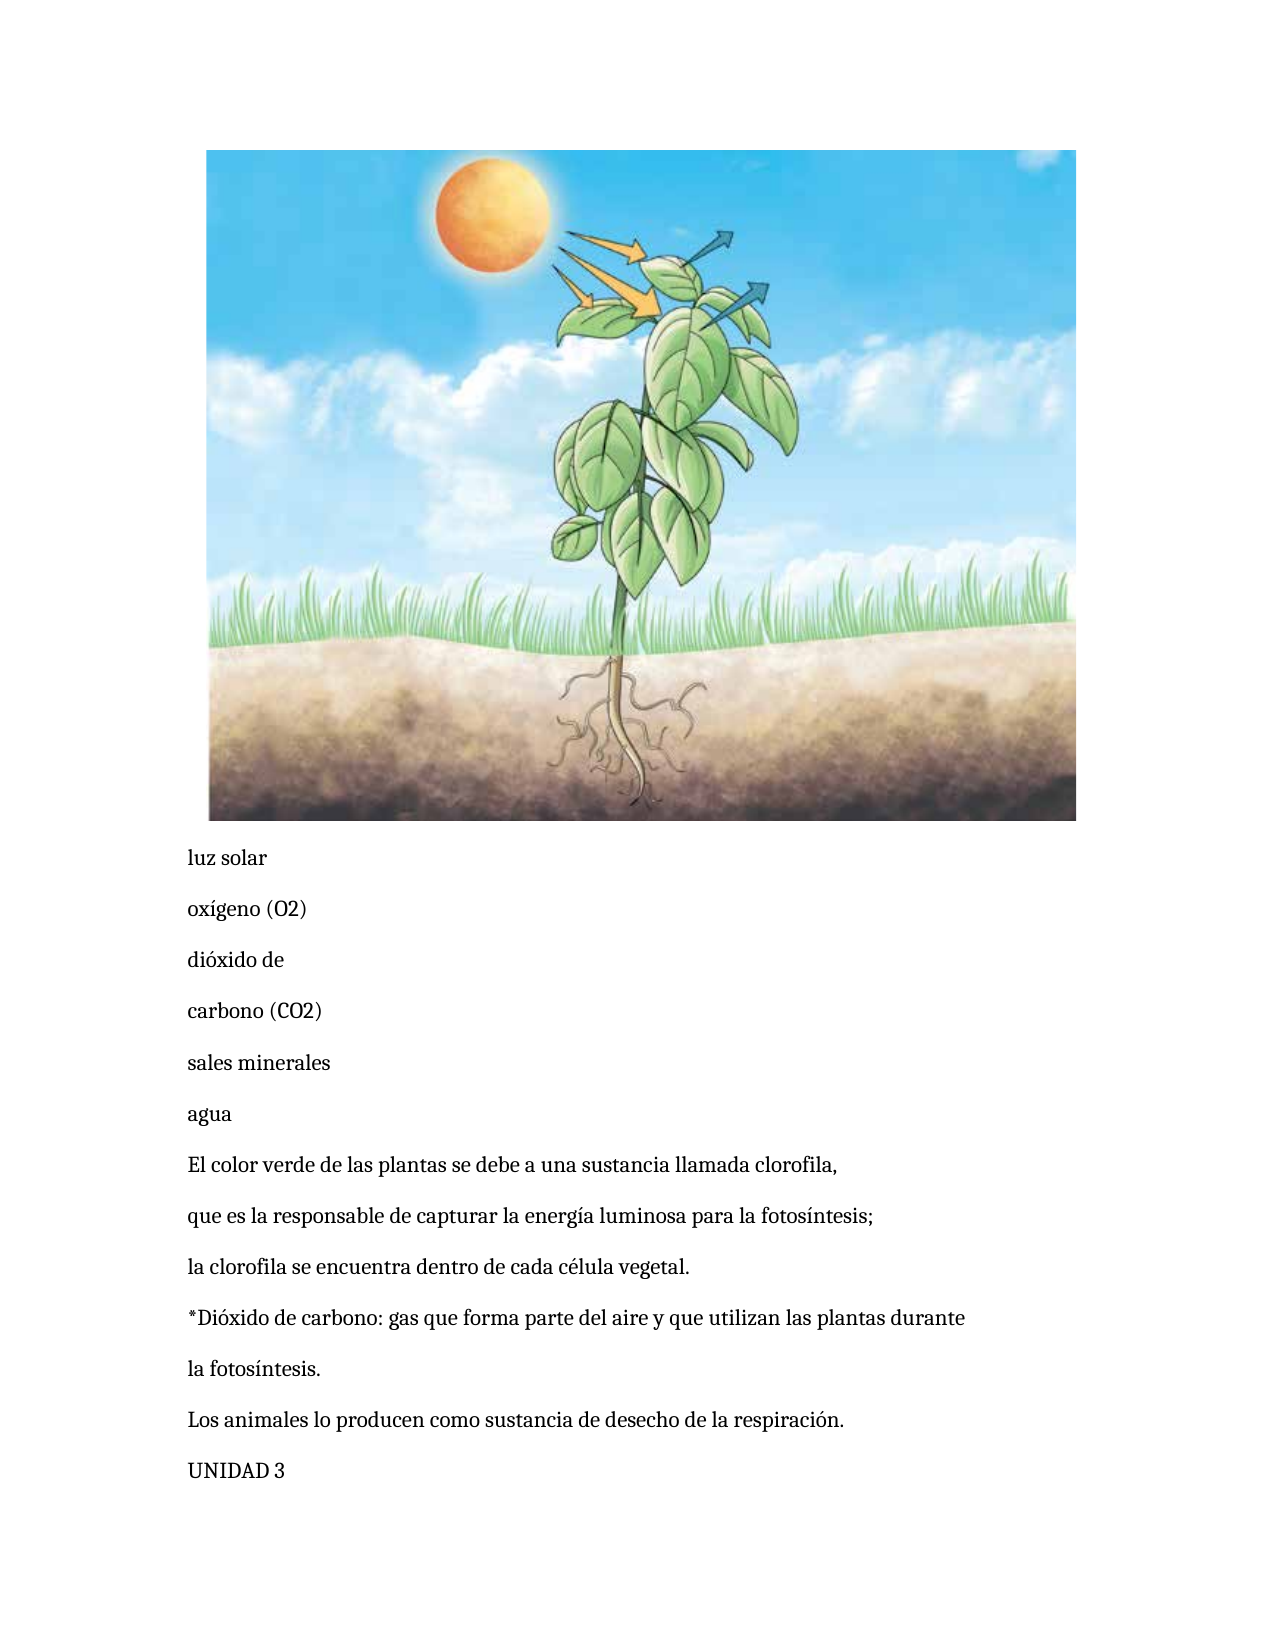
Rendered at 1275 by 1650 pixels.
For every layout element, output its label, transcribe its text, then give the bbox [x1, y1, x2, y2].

text dióxido de [187, 947, 1087, 973]
text luz solar [187, 845, 1087, 871]
text *Dióxido de carbono: gas que forma parte del aire y que utilizan las plantas durante [187, 1304, 1087, 1331]
picture [206, 150, 1077, 821]
text la clorofila se encuentra dentro de cada célula vegetal. [187, 1253, 1087, 1280]
text Los animales lo producen como sustancia de desecho de la respiración. [187, 1407, 1087, 1433]
text carbono (CO2) [187, 998, 1087, 1024]
text El color verde de las plantas se debe a una sustancia llamada clorofila, [187, 1151, 1087, 1178]
text oxígeno (O2) [187, 896, 1087, 922]
text sales minerales [187, 1049, 1087, 1076]
text que es la responsable de capturar la energía luminosa para la fotosíntesis; [187, 1202, 1087, 1229]
text agua [187, 1100, 1087, 1127]
text UNIDAD 3 [187, 1458, 1087, 1484]
text la fotosíntesis. [187, 1356, 1087, 1382]
